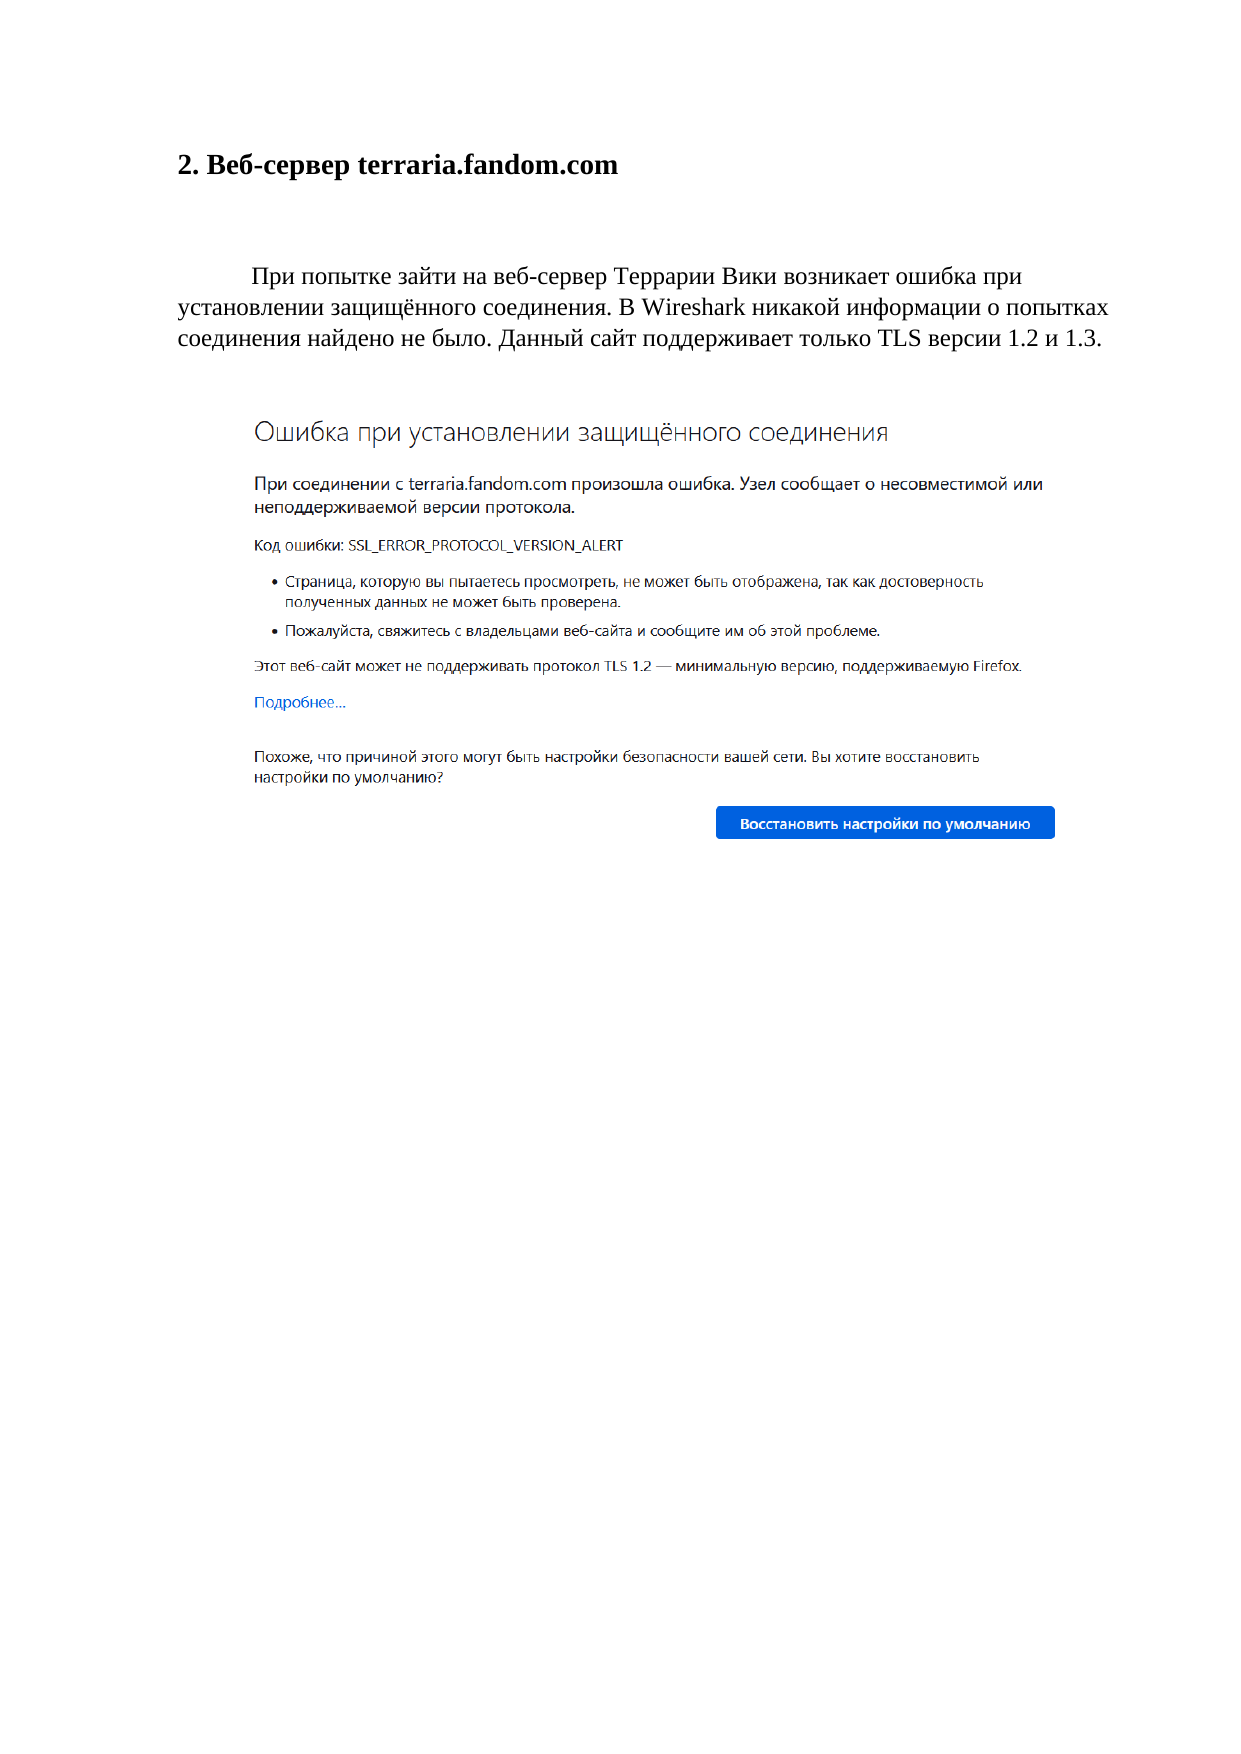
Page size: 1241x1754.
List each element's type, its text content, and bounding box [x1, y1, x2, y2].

text 2. Веб-сервер terraria.fandom.com [177, 147, 1152, 181]
text При попытке зайти на веб-сервер Террарии Вики возникает ошибка при установлении защищённого соединения. В Wireshark никакой информации о попытках соединения найдено не было. Данный сайт поддерживает только TLS версии 1.2 и 1.3. [177, 261, 1152, 352]
picture [177, 371, 1152, 870]
